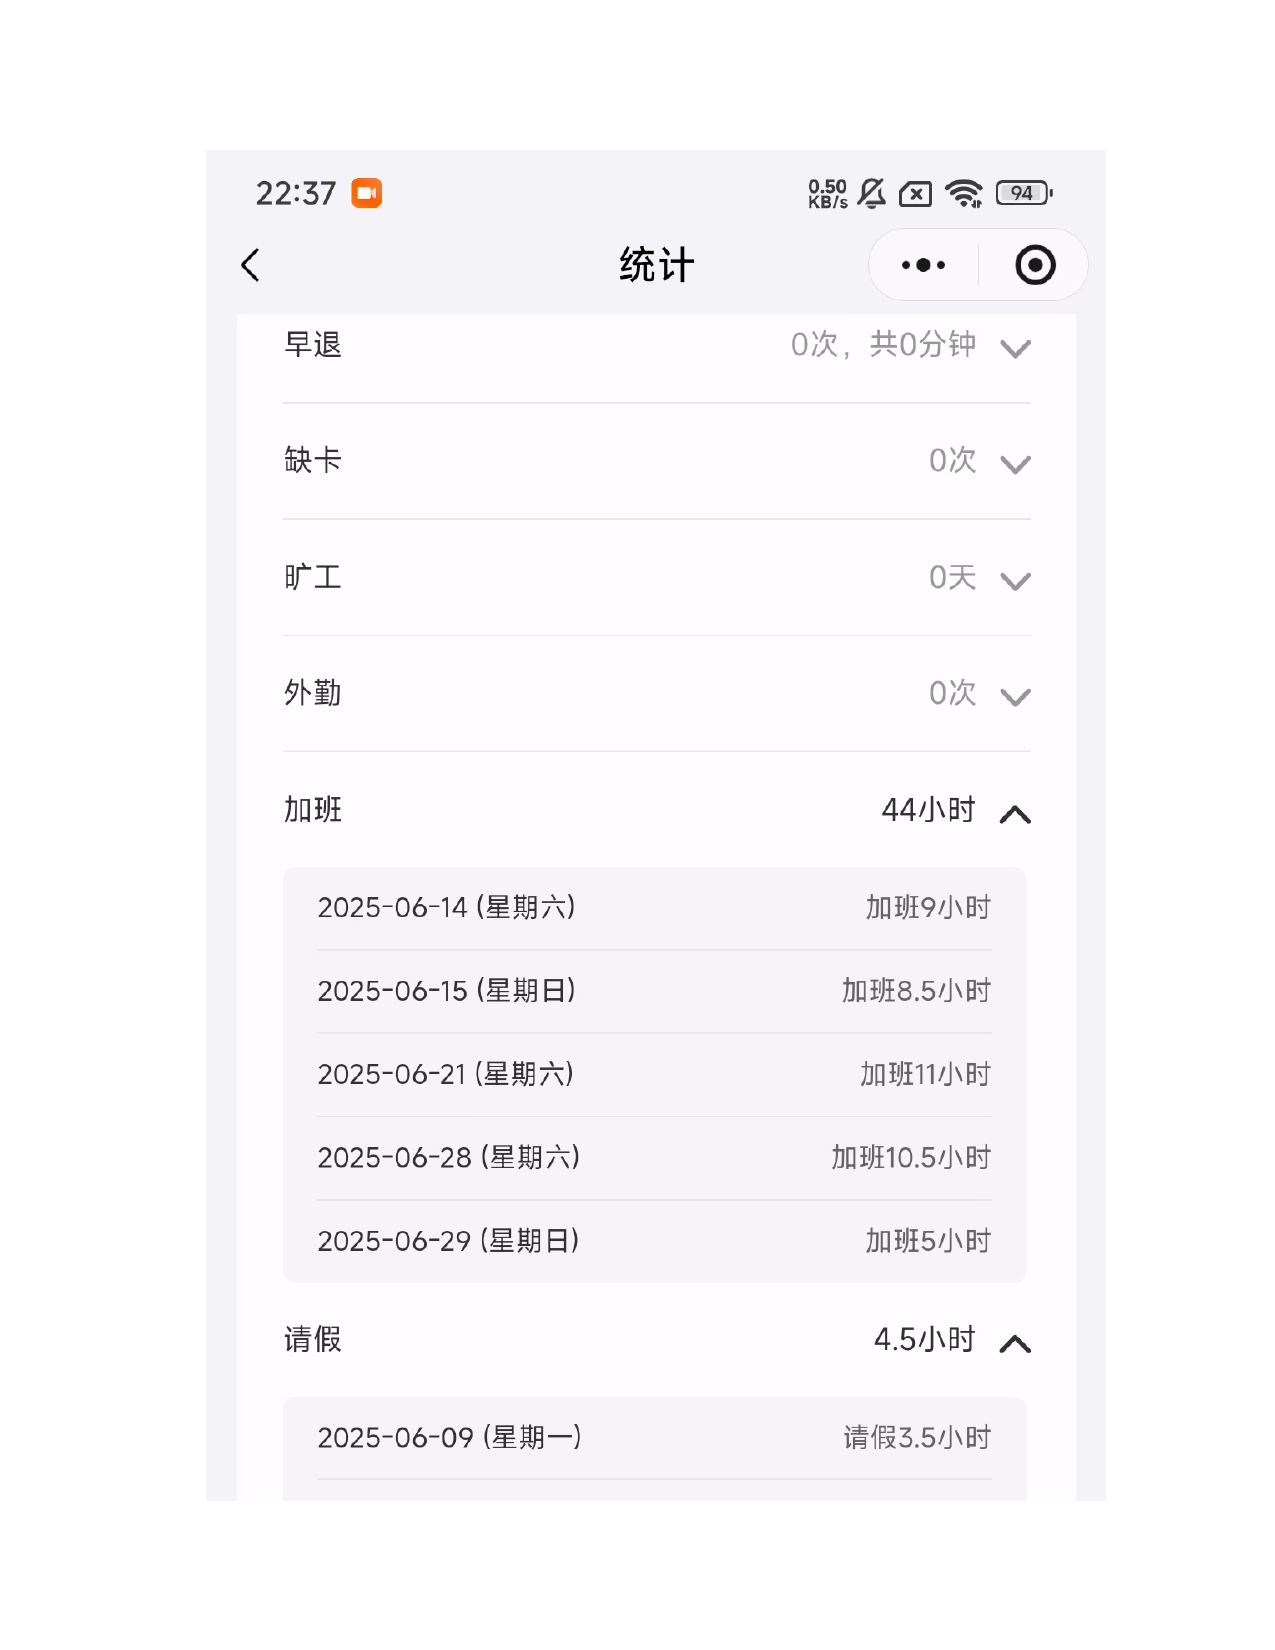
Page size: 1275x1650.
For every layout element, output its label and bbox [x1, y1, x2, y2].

picture [206, 150, 1107, 1501]
